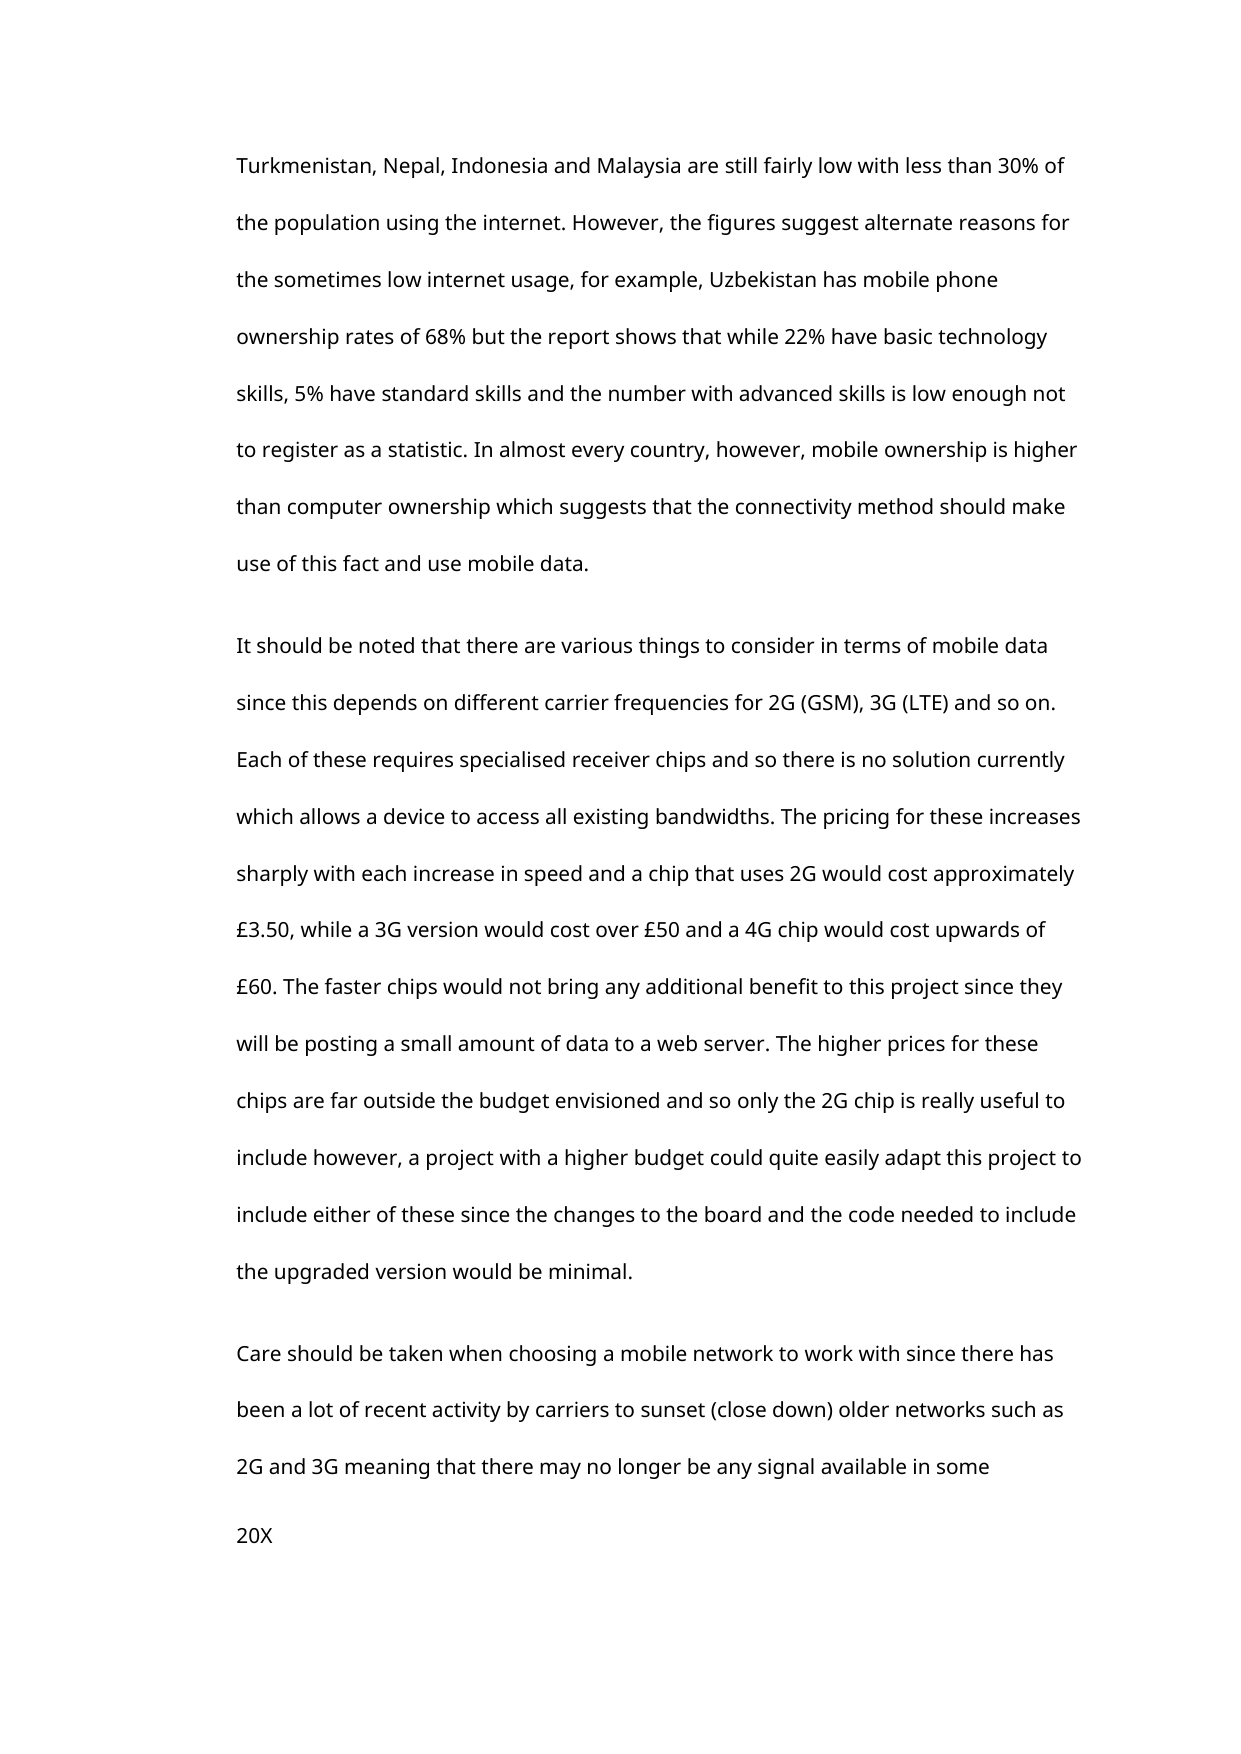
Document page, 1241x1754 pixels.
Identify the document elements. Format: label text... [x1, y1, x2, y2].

text It should be noted that there are various things to consider in terms of mobile data since this depends on different carrier frequencies for 2G (GSM), 3G (LTE) and so on. Each of these requires specialised receiver chips and so there is no solution currently which allows a device to access all existing bandwidths. The pricing for these increases sharply with each increase in speed and a chip that uses 2G would cost approximately £3.50, while a 3G version would cost over £50 and a 4G chip would cost upwards of £60. The faster chips would not bring any additional benefit to this project since they will be posting a small amount of data to a web server. The higher prices for these chips are far outside the budget envisioned and so only the 2G chip is really useful to include however, a project with a higher budget could quite easily adapt this project to include either of these since the changes to the board and the code needed to include the upgraded version would be minimal. [236, 631, 1090, 1285]
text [236, 151, 1090, 578]
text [236, 1339, 1090, 1481]
